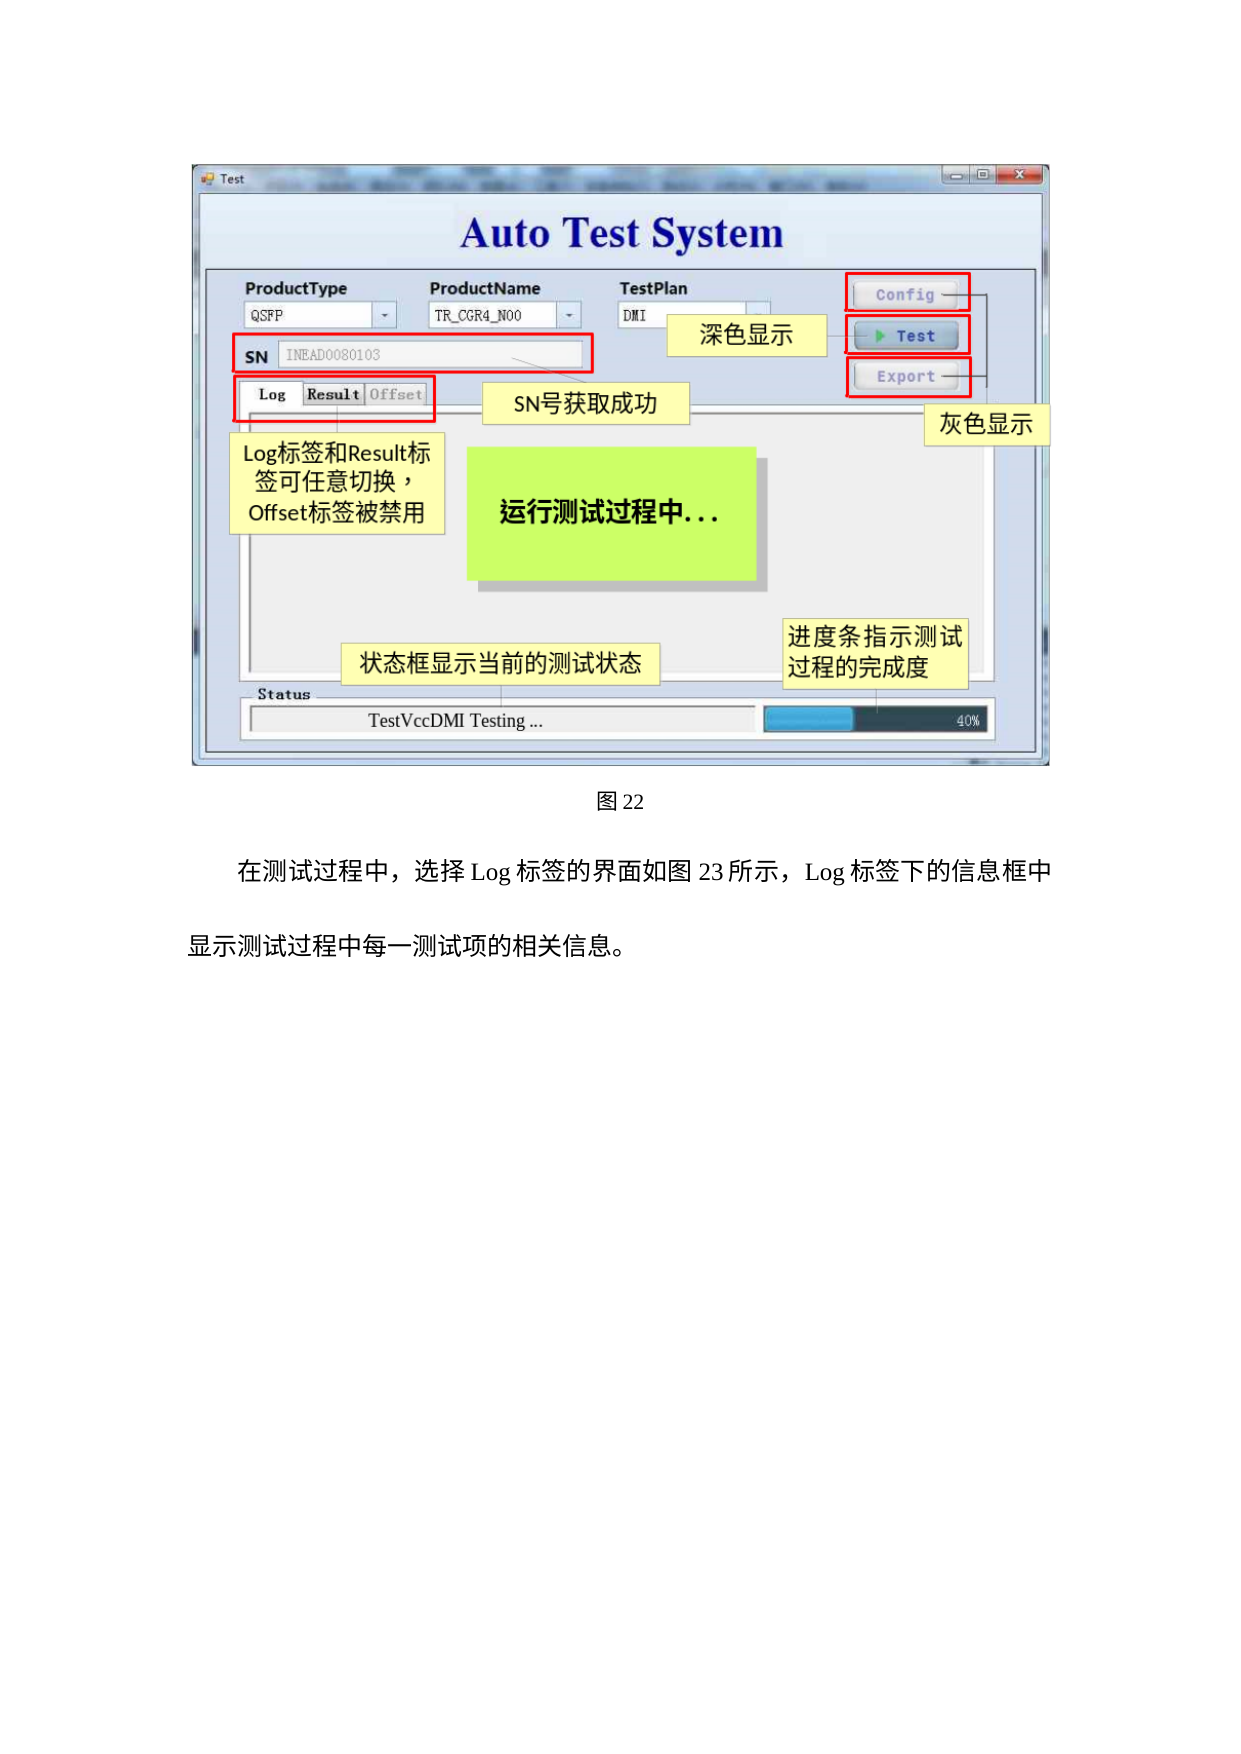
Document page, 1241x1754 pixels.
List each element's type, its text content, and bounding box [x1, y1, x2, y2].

text 在测试过程中，选择Log标签的界面如图23所示，Log标签下的信息框中显示测试过程中每一测试项的相关信息。 [187, 837, 1053, 977]
text 图22 [187, 783, 1053, 816]
